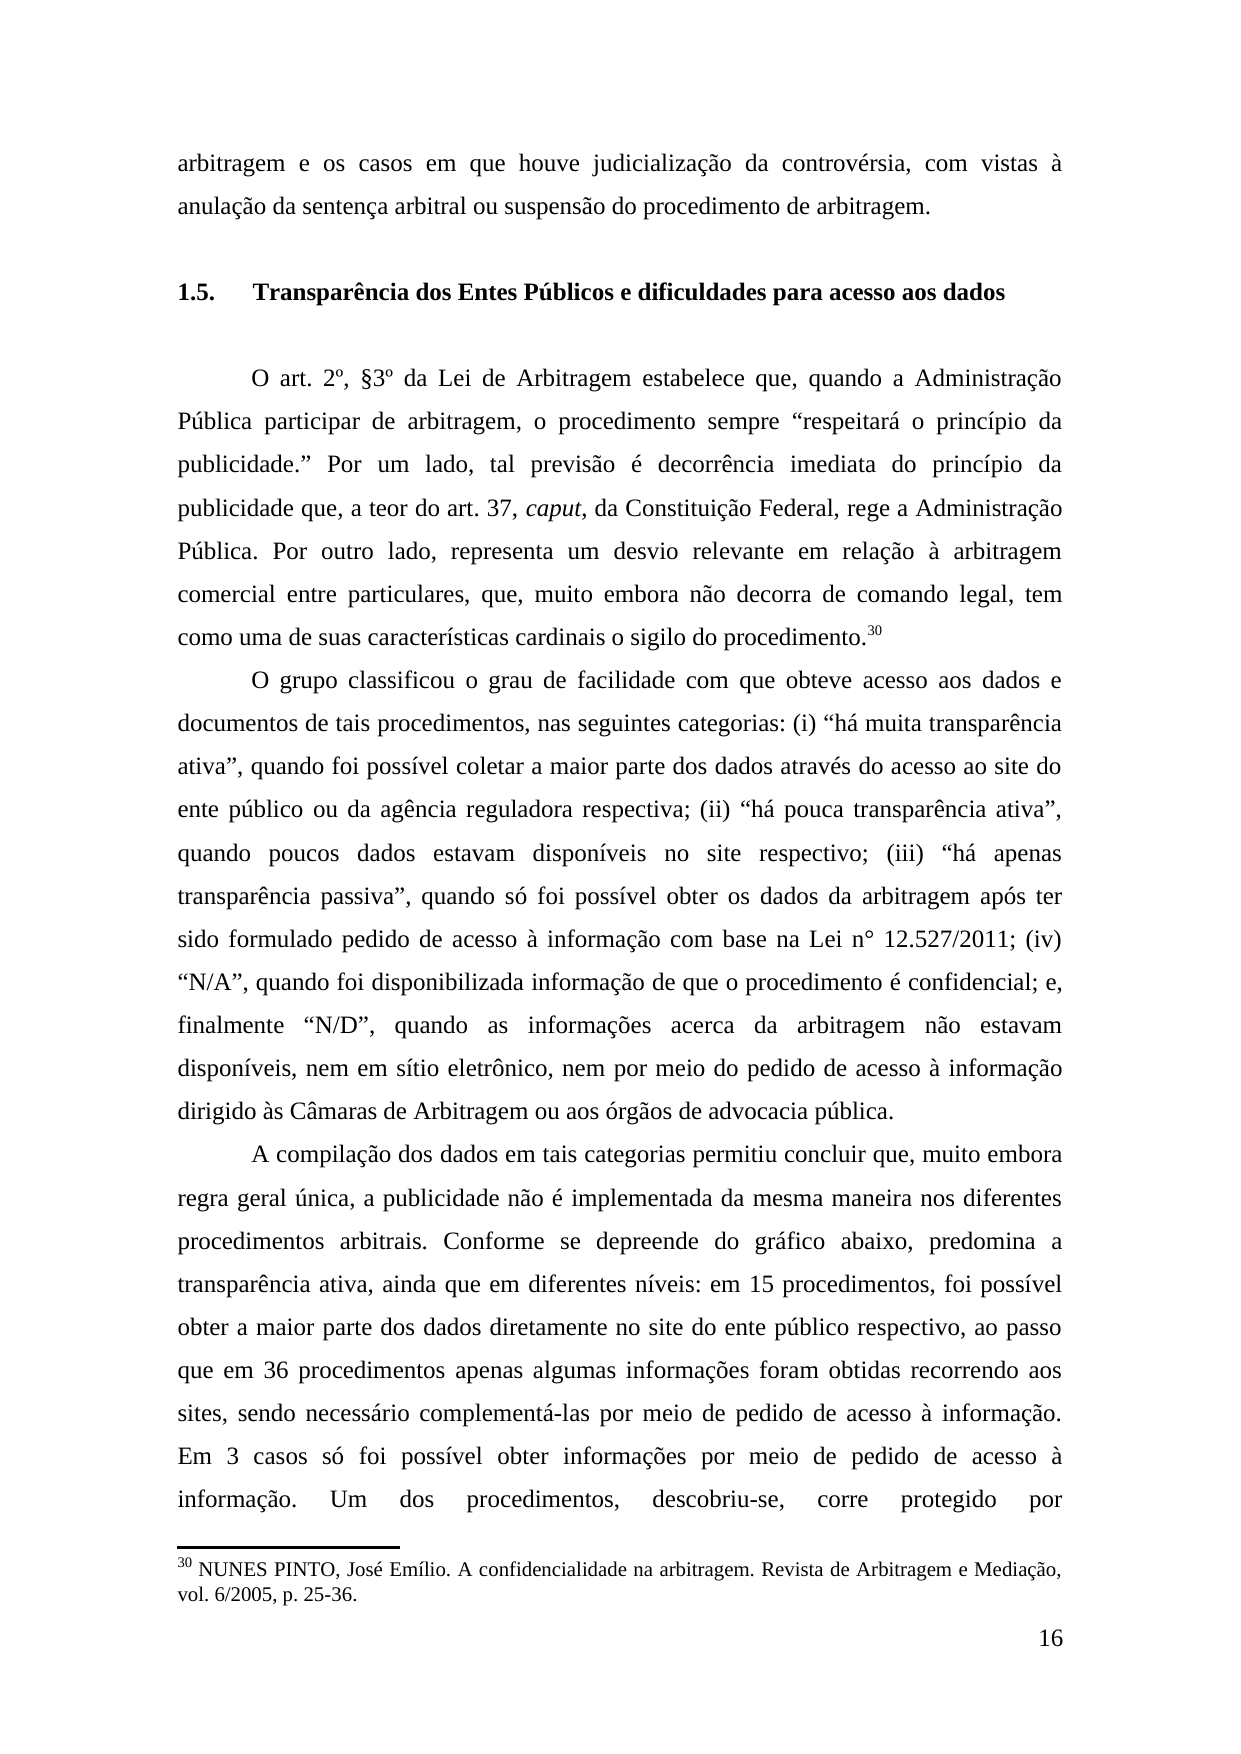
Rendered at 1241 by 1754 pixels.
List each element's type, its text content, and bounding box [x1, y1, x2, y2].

text O art. 2º, §3º da Lei de Arbitragem estabelece que, quando a Administração Pública participar de arbitragem, o procedimento sempre “respeitará o princípio da publicidade.” Por um lado, tal previsão é decorrência imediata do princípio da publicidade que, a teor do art. 37, caput, da Constituição Federal, rege a Administração Pública. Por outro lado, representa um desvio relevante em relação à arbitragem comercial entre particulares, que, muito embora não decorra de comando legal, tem como uma de suas características cardinais o sigilo do procedimento. [177, 363, 1063, 651]
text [177, 148, 1063, 219]
text O grupo classificou o grau de facilidade com que obteve acesso aos dados e documentos de tais procedimentos, nas seguintes categorias: (i) “há muita transparência ativa”, quando foi possível coletar a maior parte dos dados através do acesso ao site do ente público ou da agência reguladora respectiva; (ii) “há pouca transparência ativa”, quando poucos dados estavam disponíveis no site respectivo; (iii) “há apenas transparência passiva”, quando só foi possível obter os dados da arbitragem após ter sido formulado pedido de acesso à informação com base na Lei n° 12.527/2011; (iv) “N/A”, quando foi disponibilizada informação de que o procedimento é confidencial; e, finalmente “N/D”, quando as informações acerca da arbitragem não estavam disponíveis, nem em sítio eletrônico, nem por meio do pedido de acesso à informação dirigido às Câmaras de Arbitragem ou aos órgãos de advocacia pública. [177, 665, 1063, 1125]
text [177, 1139, 1063, 1513]
subtitle Transparência dos Entes Públicos e dificuldades para acesso aos dados [177, 277, 1063, 306]
